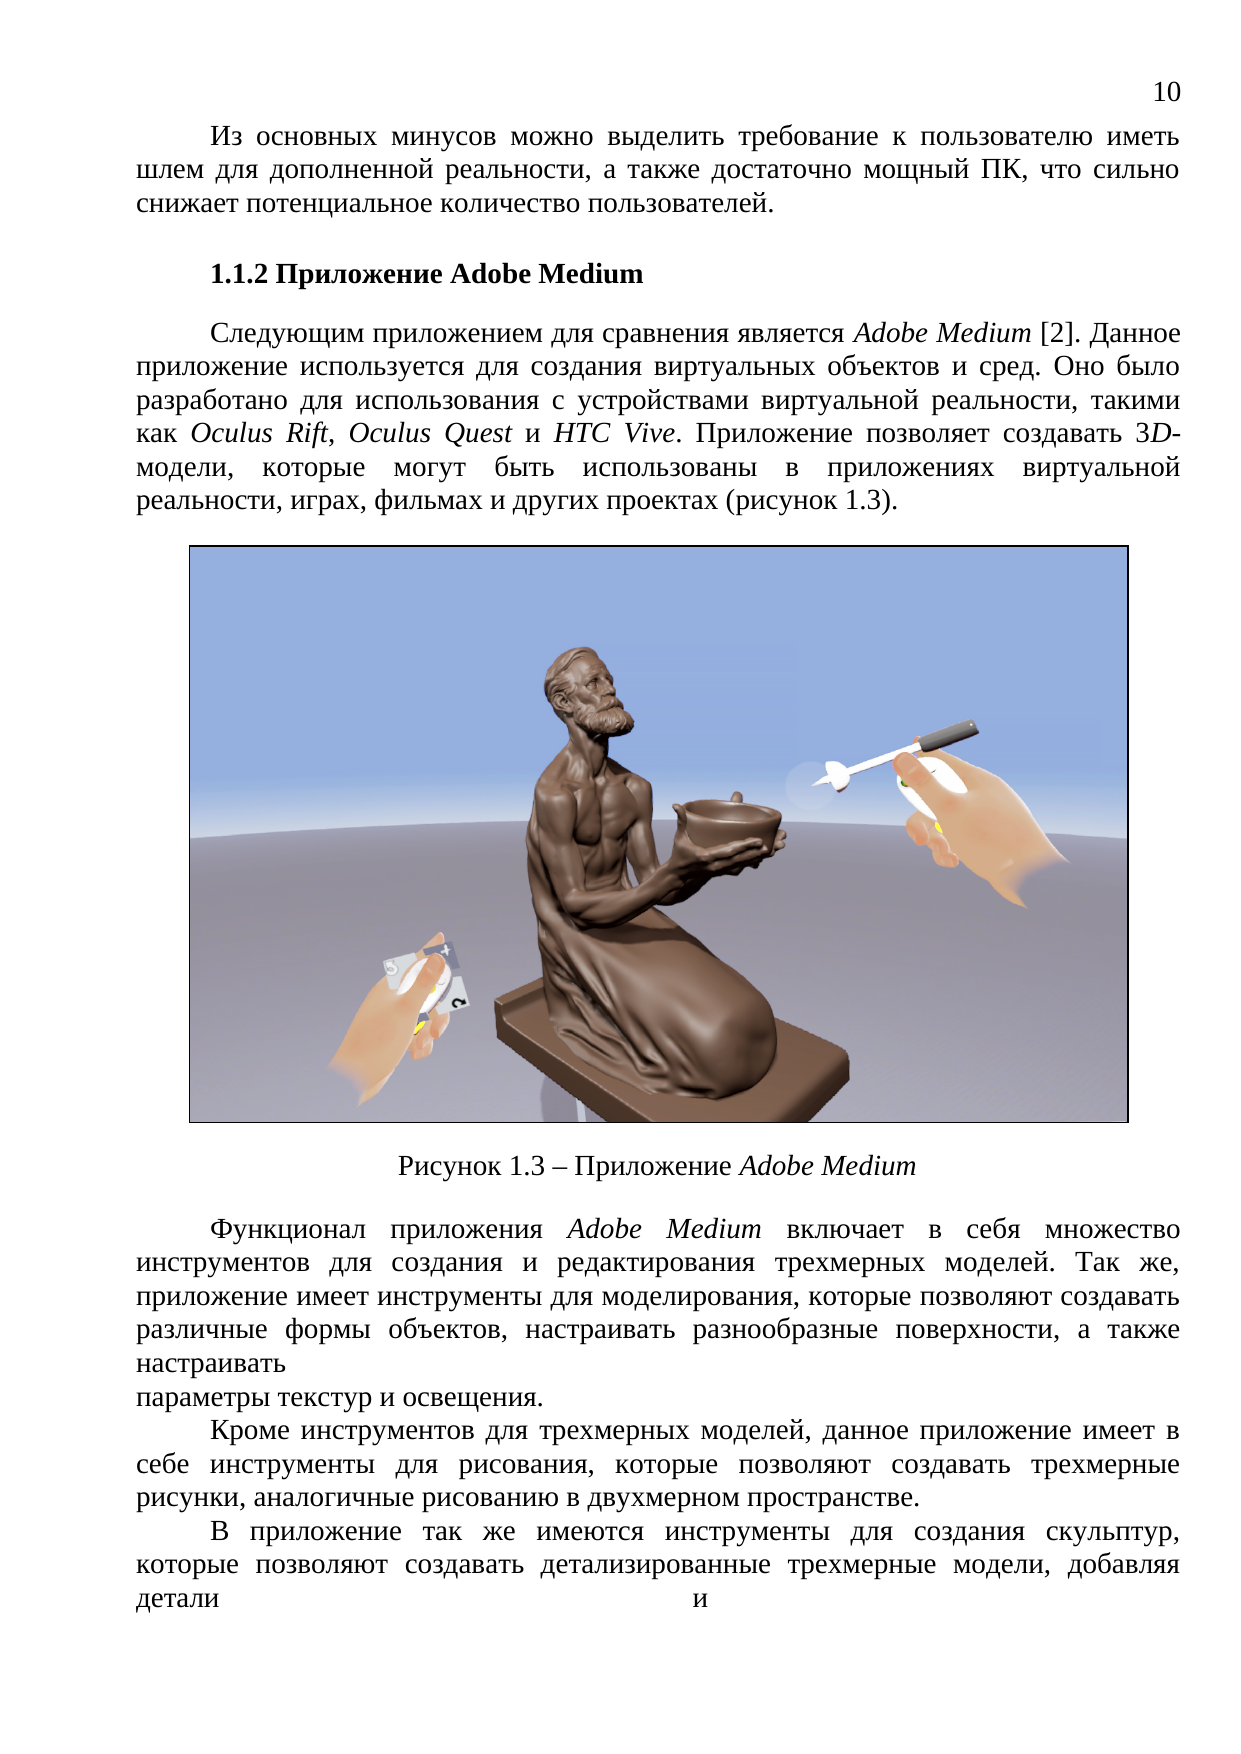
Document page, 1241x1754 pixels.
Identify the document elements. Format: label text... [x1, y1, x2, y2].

text Из основных минусов можно выделить требование к пользователю иметь шлем для дополненной реальности, а также достаточно мощный ПК, что сильно снижает потенциальное количество пользователей. [136, 118, 1181, 219]
text Рисунок 1.3 – Приложение Adobe Medium [136, 1148, 1181, 1182]
text Функционал приложения Adobe Medium включает в себя множество инструментов для создания и редактирования трехмерных моделей. Так же, приложение имеет инструменты для моделирования, которые позволяют создавать различные формы объектов, настраивать разнообразные поверхности, а также настраивать параметры текстур и освещения. [136, 1211, 1181, 1412]
subtitle 1.1.2 Приложение Adobe Medium [136, 256, 1181, 290]
picture [190, 547, 1127, 1122]
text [136, 1513, 1181, 1613]
text Следующим приложением для сравнения является Adobe Medium [2]. Данное приложение используется для создания виртуальных объектов и сред. Оно было разработано для использования с устройствами виртуальной реальности, такими как Oculus Rift, Oculus Quest и HTC Vive. Приложение позволяет создавать 3D-модели, которые могут быть использованы в приложениях виртуальной реальности, играх, фильмах и других проектах (рисунок 1.3). [136, 315, 1181, 516]
text Кроме инструментов для трехмерных моделей, данное приложение имеет в себе инструменты для рисования, которые позволяют создавать трехмерные рисунки, аналогичные рисованию в двухмерном пространстве. [136, 1412, 1181, 1513]
